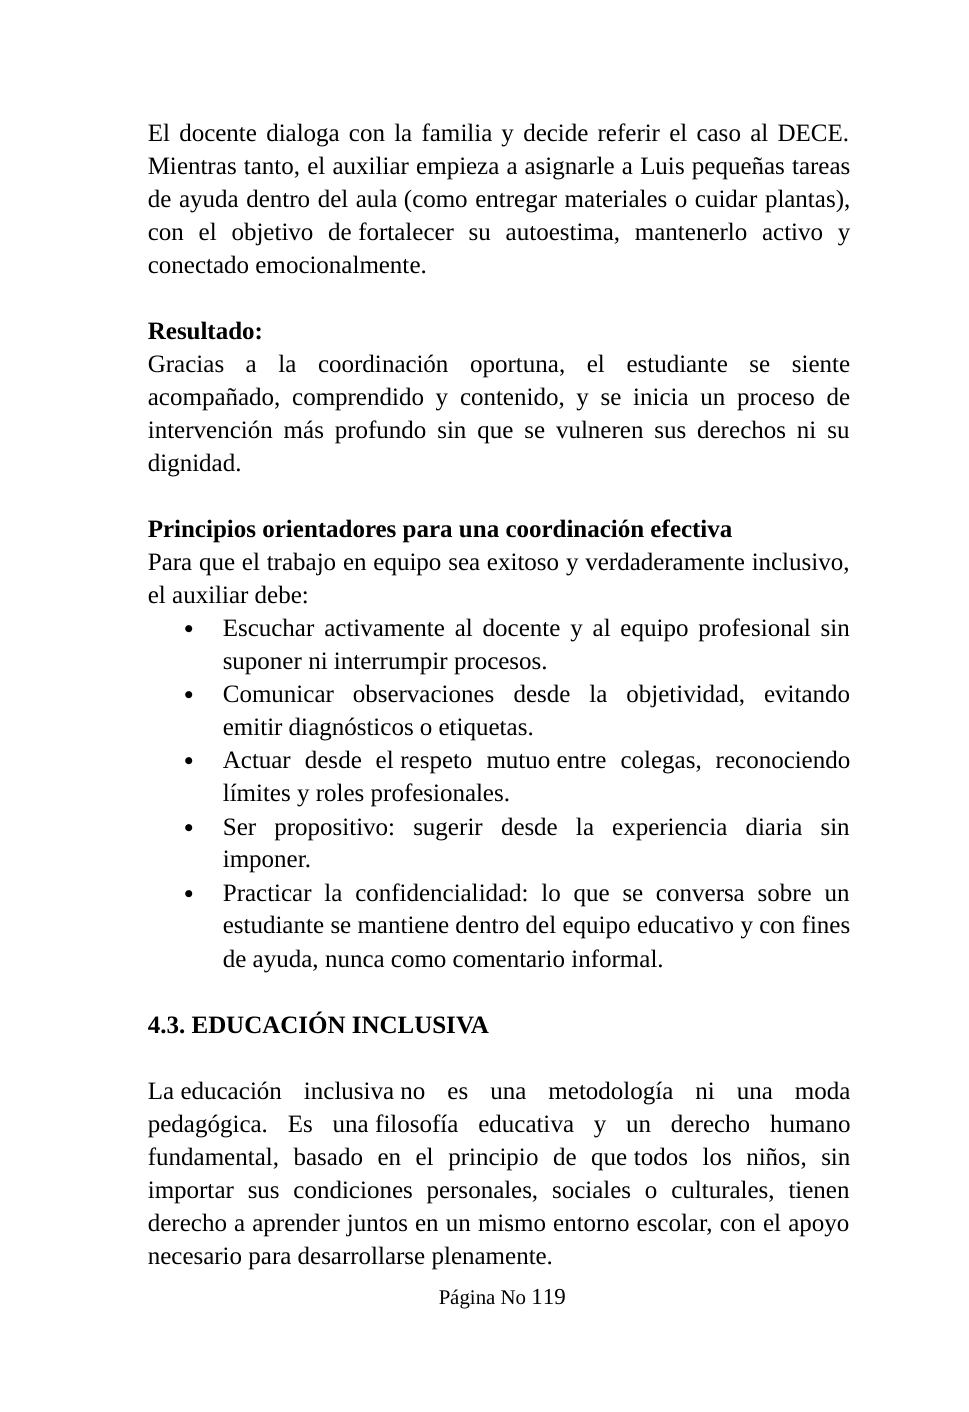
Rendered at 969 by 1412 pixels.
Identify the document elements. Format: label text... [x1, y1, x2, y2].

text 4.3. EDUCACIÓN INCLUSIVA [148, 1010, 851, 1038]
list Escuchar activamente al docente y al equipo profesional sin suponer ni interrumpir procesos. [185, 613, 851, 675]
text La educación inclusiva no es una metodología ni una moda pedagógica. Es una filosofía educativa y un derecho humano fundamental, basado en el principio de que todos los niños, sin importar sus condiciones personales, sociales o culturales, tienen derecho a aprender juntos en un mismo entorno escolar, con el apoyo necesario para desarrollarse plenamente. [148, 1076, 851, 1269]
list Practicar la confidencialidad: lo que se conversa sobre un estudiante se mantiene dentro del equipo educativo y con fines de ayuda, nunca como comentario informal. [185, 878, 851, 972]
list Actuar desde el respeto mutuo entre colegas, reconociendo límites y roles profesionales. [185, 746, 851, 807]
text El docente dialoga con la familia y decide referir el caso al DECE. Mientras tanto, el auxiliar empieza a asignarle a Luis pequeñas tareas de ayuda dentro del aula (como entregar materiales o cuidar plantas), con el objetivo de fortalecer su autoestima, mantenerlo activo y conectado emocionalmente. [148, 118, 851, 279]
text Para que el trabajo en equipo sea exitoso y verdaderamente inclusivo, el auxiliar debe: [148, 547, 851, 609]
list Ser propositivo: sugerir desde la experiencia diaria sin imponer. [185, 812, 851, 873]
text Principios orientadores para una coordinación efectiva [148, 514, 851, 543]
list Comunicar observaciones desde la objetividad, evitando emitir diagnósticos o etiquetas. [185, 679, 851, 741]
text Resultado: Gracias a la coordinación oportuna, el estudiante se siente acompañado, comprendido y contenido, y se inicia un proceso de intervención más profundo sin que se vulneren sus derechos ni su dignidad. [148, 316, 851, 477]
